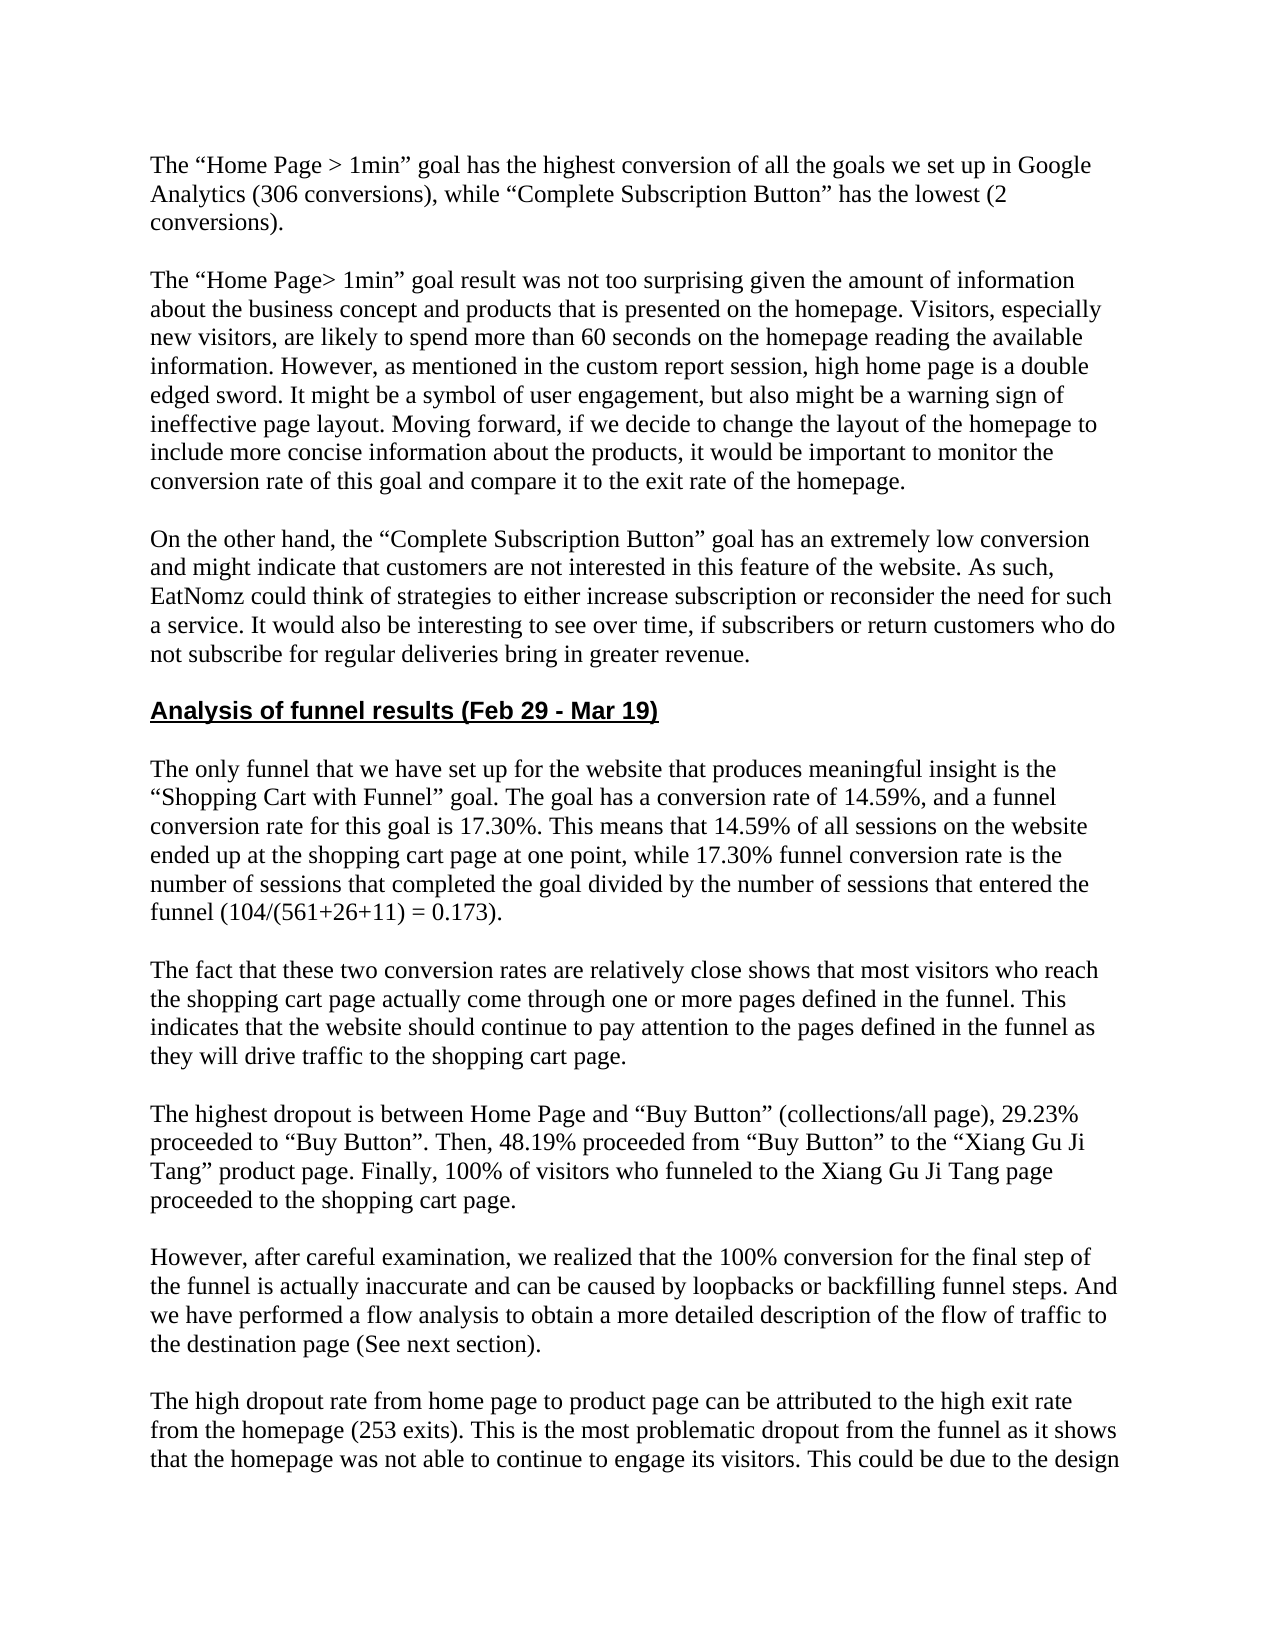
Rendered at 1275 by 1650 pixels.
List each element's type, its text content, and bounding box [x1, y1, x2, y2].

text Analysis of funnel results (Feb 29 - Mar 19) [150, 696, 1125, 725]
text The highest dropout is between Home Page and “Buy Button” (collections/all page), 29.23% proceeded to “Buy Button”. Then, 48.19% proceeded from “Buy Button” to the “Xiang Gu Ji Tang” product page. Finally, 100% of visitors who funneled to the Xiang Gu Ji Tang page proceeded to the shopping cart page. [150, 1099, 1125, 1214]
text The “Home Page > 1min” goal has the highest conversion of all the goals we set up in Google Analytics (306 conversions), while “Complete Subscription Button” has the lowest (2 conversions). [150, 150, 1125, 236]
text The “Home Page> 1min” goal result was not too surprising given the amount of information about the business concept and products that is presented on the homepage. Visitors, especially new visitors, are likely to spend more than 60 seconds on the homepage reading the available information. However, as mentioned in the custom report session, high home page is a double edged sword. It might be a symbol of user engagement, but also might be a warning sign of ineffective page layout. Moving forward, if we decide to change the layout of the homepage to include more concise information about the products, it would be important to monitor the conversion rate of this goal and compare it to the exit rate of the homepage. [150, 265, 1125, 495]
text However, after careful examination, we realized that the 100% conversion for the final step of the funnel is actually inaccurate and can be caused by loopbacks or backfilling funnel steps. And we have performed a flow analysis to obtain a more detailed description of the flow of traffic to the destination page (See next section). [150, 1242, 1125, 1357]
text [150, 1386, 1125, 1472]
text On the other hand, the “Complete Subscription Button” goal has an extremely low conversion and might indicate that customers are not interested in this feature of the website. As such, EatNomz could think of strategies to either increase subscription or reconsider the need for such a service. It would also be interesting to see over time, if subscribers or return customers who do not subscribe for regular deliveries bring in greater revenue. [150, 524, 1125, 667]
text The fact that these two conversion rates are relatively close shows that most visitors who reach the shopping cart page actually come through one or more pages defined in the funnel. This indicates that the website should continue to pay attention to the pages defined in the funnel as they will drive traffic to the shopping cart page. [150, 955, 1125, 1070]
text The only funnel that we have set up for the website that produces meaningful insight is the “Shopping Cart with Funnel” goal. The goal has a conversion rate of 14.59%, and a funnel conversion rate for this goal is 17.30%. This means that 14.59% of all sessions on the website ended up at the shopping cart page at one point, while 17.30% funnel conversion rate is the number of sessions that completed the goal divided by the number of sessions that entered the funnel (104/(561+26+11) = 0.173). [150, 754, 1125, 926]
